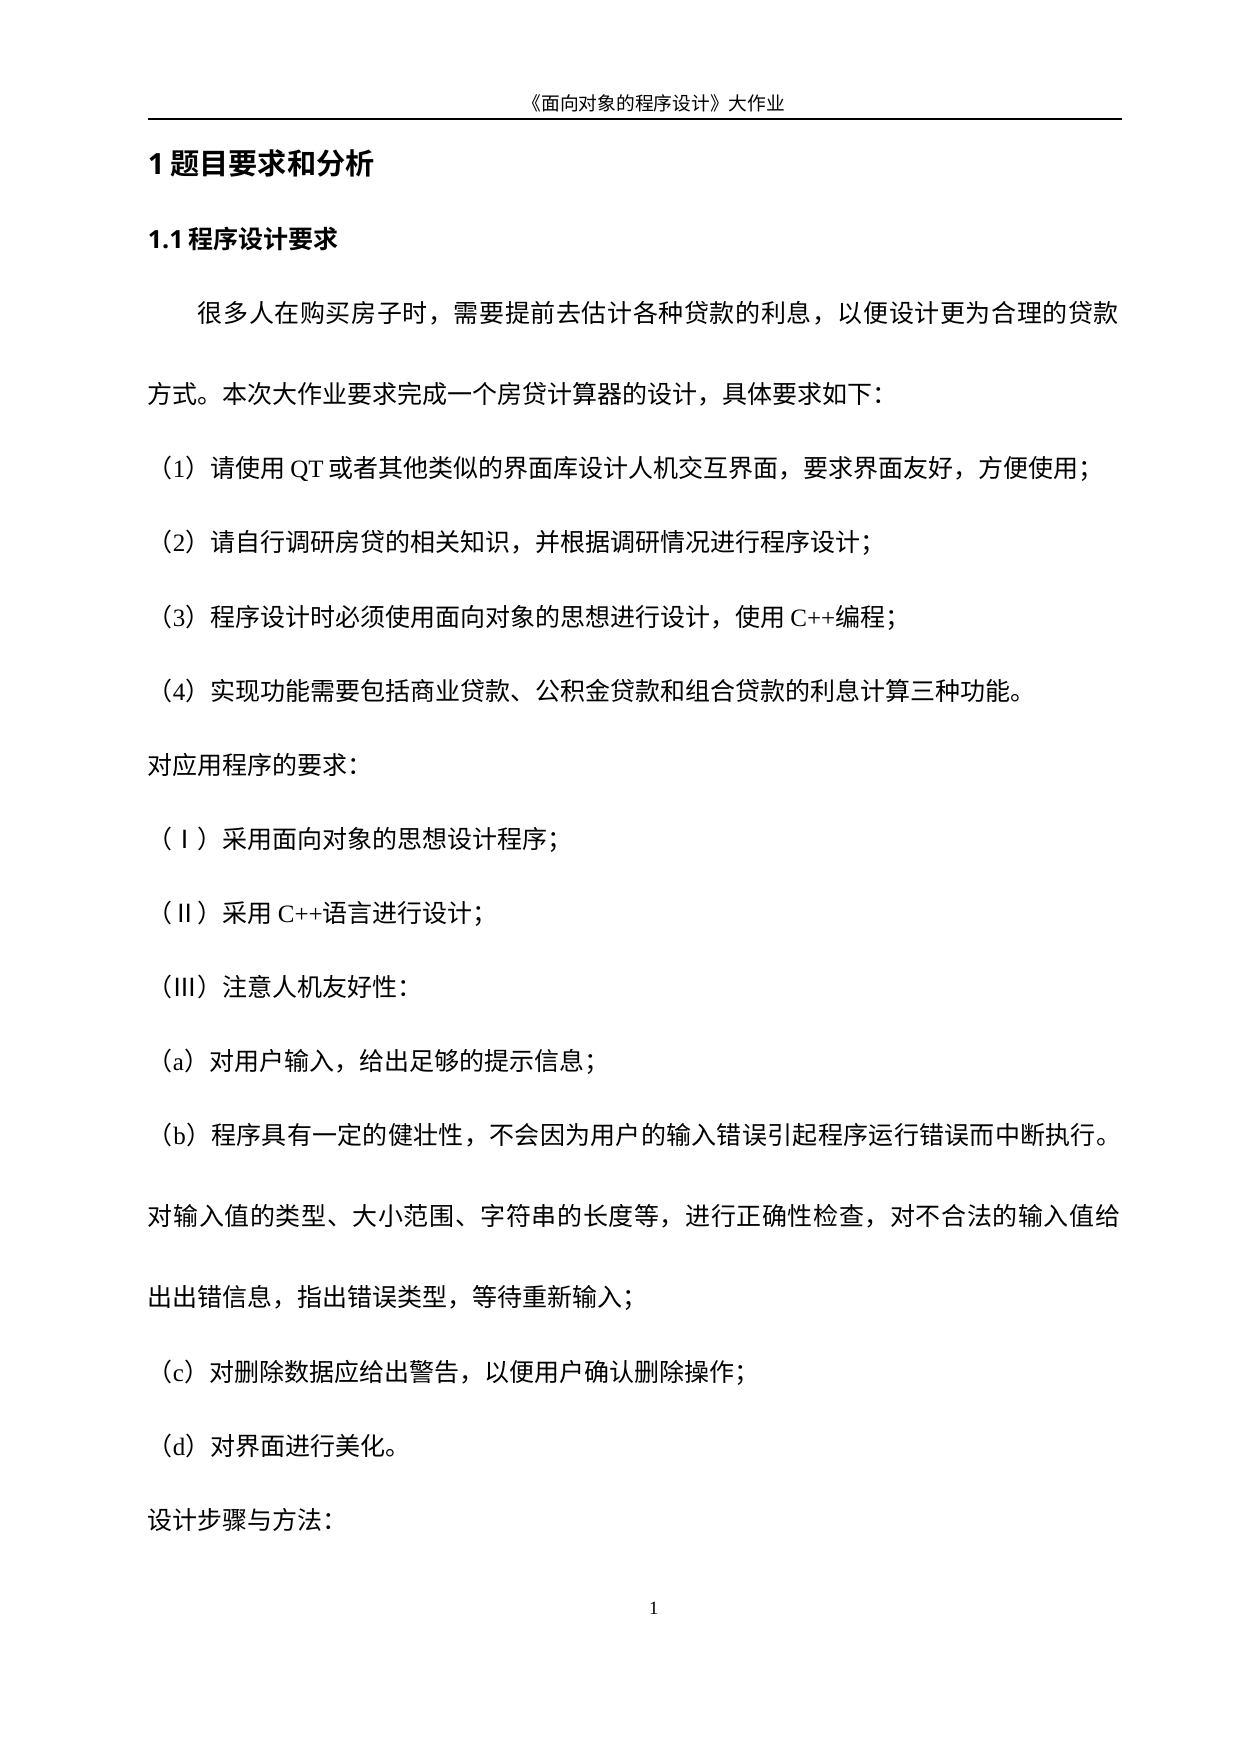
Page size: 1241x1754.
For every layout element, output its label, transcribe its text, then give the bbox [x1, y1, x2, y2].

text （Ⅲ）注意人机友好性： [148, 953, 1122, 1018]
text （1）请使用QT或者其他类似的界面库设计人机交互界面，要求界面友好，方便使用； [148, 434, 1122, 499]
text （2）请自行调研房贷的相关知识，并根据调研情况进行程序设计； [148, 508, 1122, 573]
text （Ⅱ）采用C++语言进行设计； [148, 879, 1122, 944]
text （d）对界面进行美化。 [148, 1412, 1122, 1477]
text （a）对用户输入，给出足够的提示信息； [148, 1027, 1122, 1092]
text 设计步骤与方法： [148, 1486, 1122, 1551]
text （c）对删除数据应给出警告，以便用户确认删除操作； [148, 1338, 1122, 1403]
subtitle 1题目要求和分析 [148, 129, 1122, 194]
text （Ⅰ）采用面向对象的思想设计程序； [148, 805, 1122, 870]
subtitle 1.1程序设计要求 [148, 205, 1122, 270]
text （3）程序设计时必须使用面向对象的思想进行设计，使用C++编程； [148, 583, 1122, 648]
text （b）程序具有一定的健壮性，不会因为用户的输入错误引起程序运行错误而中断执行。对输入值的类型、大小范围、字符串的长度等，进行正确性检查，对不合法的输入值给出出错信息，指出错误类型，等待重新输入； [148, 1101, 1122, 1328]
text 很多人在购买房子时，需要提前去估计各种贷款的利息，以便设计更为合理的贷款方式。本次大作业要求完成一个房贷计算器的设计，具体要求如下： [148, 279, 1122, 425]
text 对应用程序的要求： [148, 731, 1122, 796]
text （4）实现功能需要包括商业贷款、公积金贷款和组合贷款的利息计算三种功能。 [148, 657, 1122, 722]
